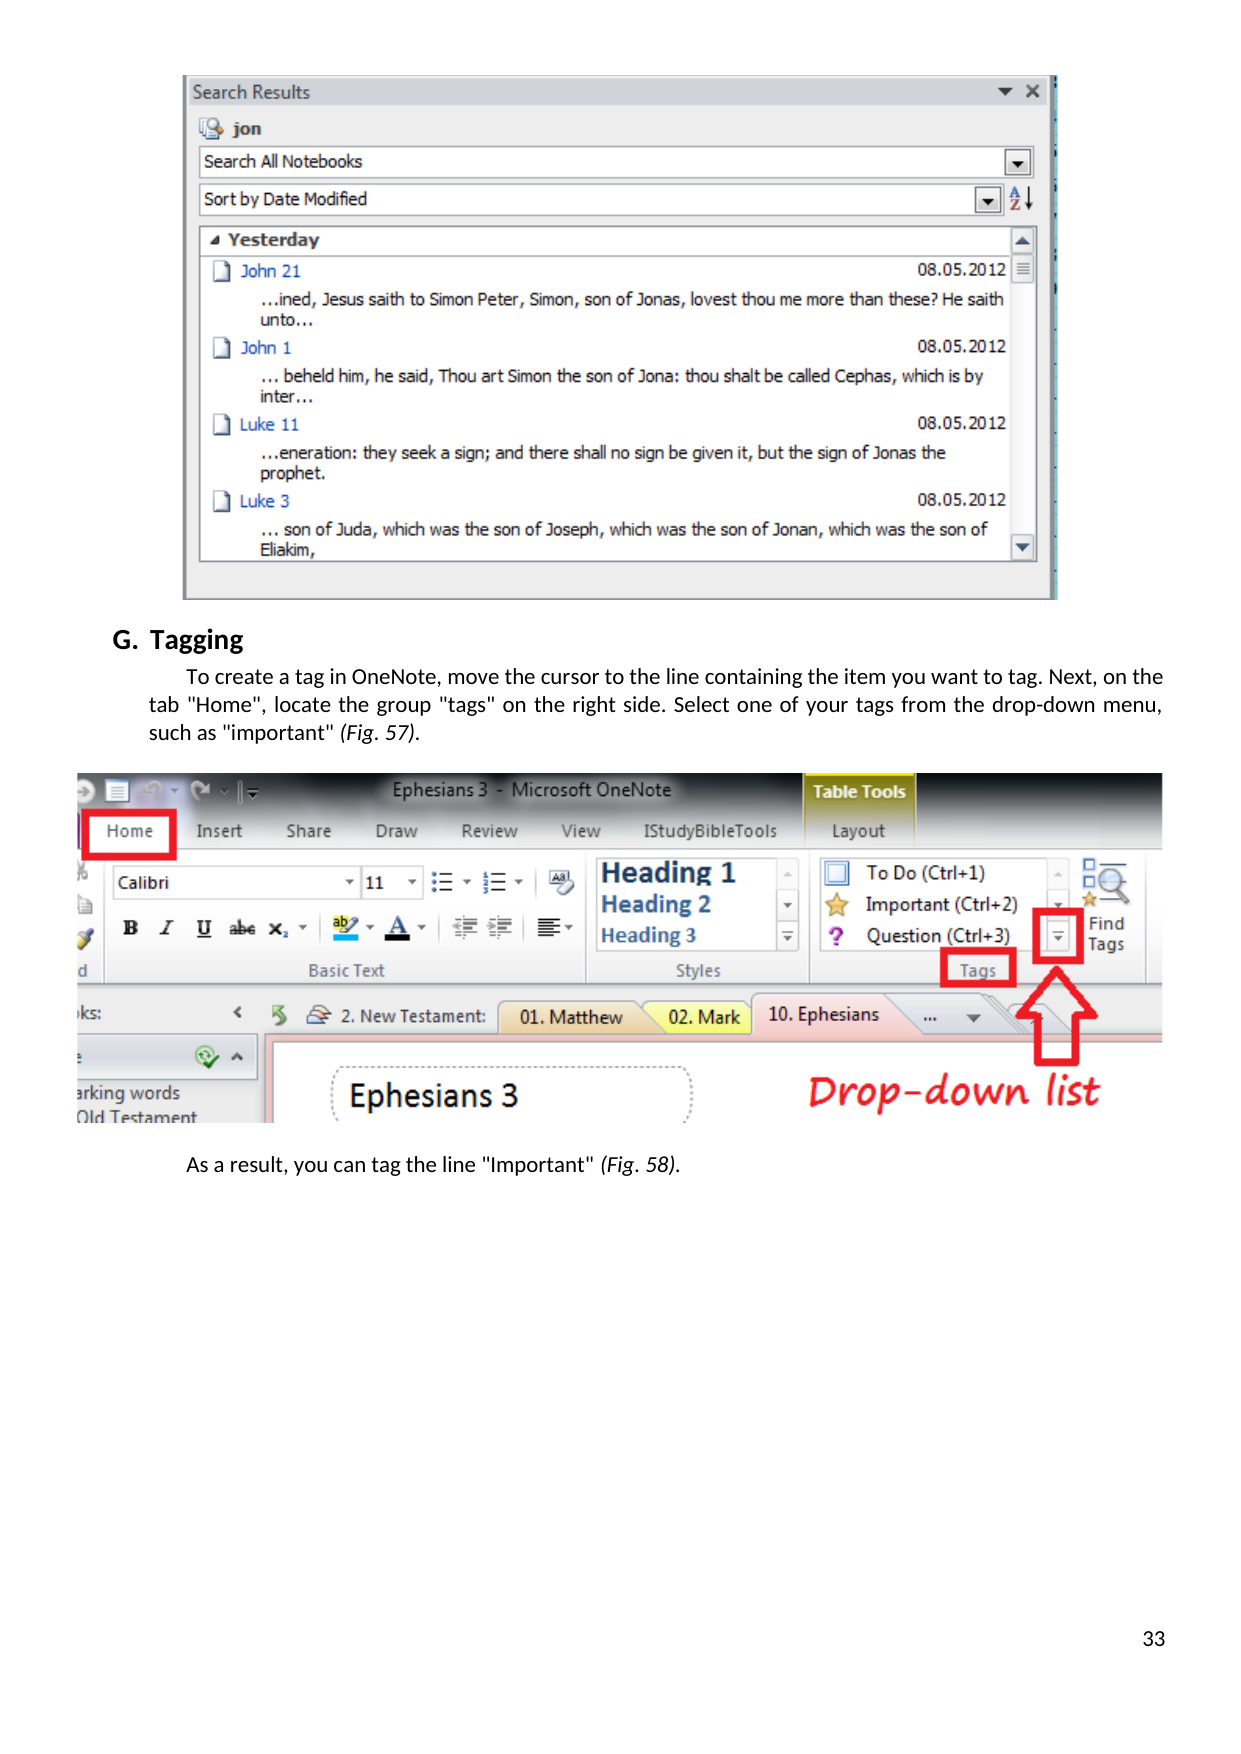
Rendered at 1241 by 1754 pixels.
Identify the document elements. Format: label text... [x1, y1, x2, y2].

text As a result, you can tag the line "Important" (Fig. 58). [149, 1150, 1165, 1178]
picture [182, 75, 1058, 600]
text To create a tag in OneNote, move the cursor to the line containing the item you want to tag. Next, on the tab "Home", locate the group "tags" on the right side. Select one of your tags from the drop-down menu, such as "important" (Fig. 57). [149, 662, 1165, 746]
subtitle Tagging [112, 621, 1165, 656]
picture [77, 773, 1164, 1123]
